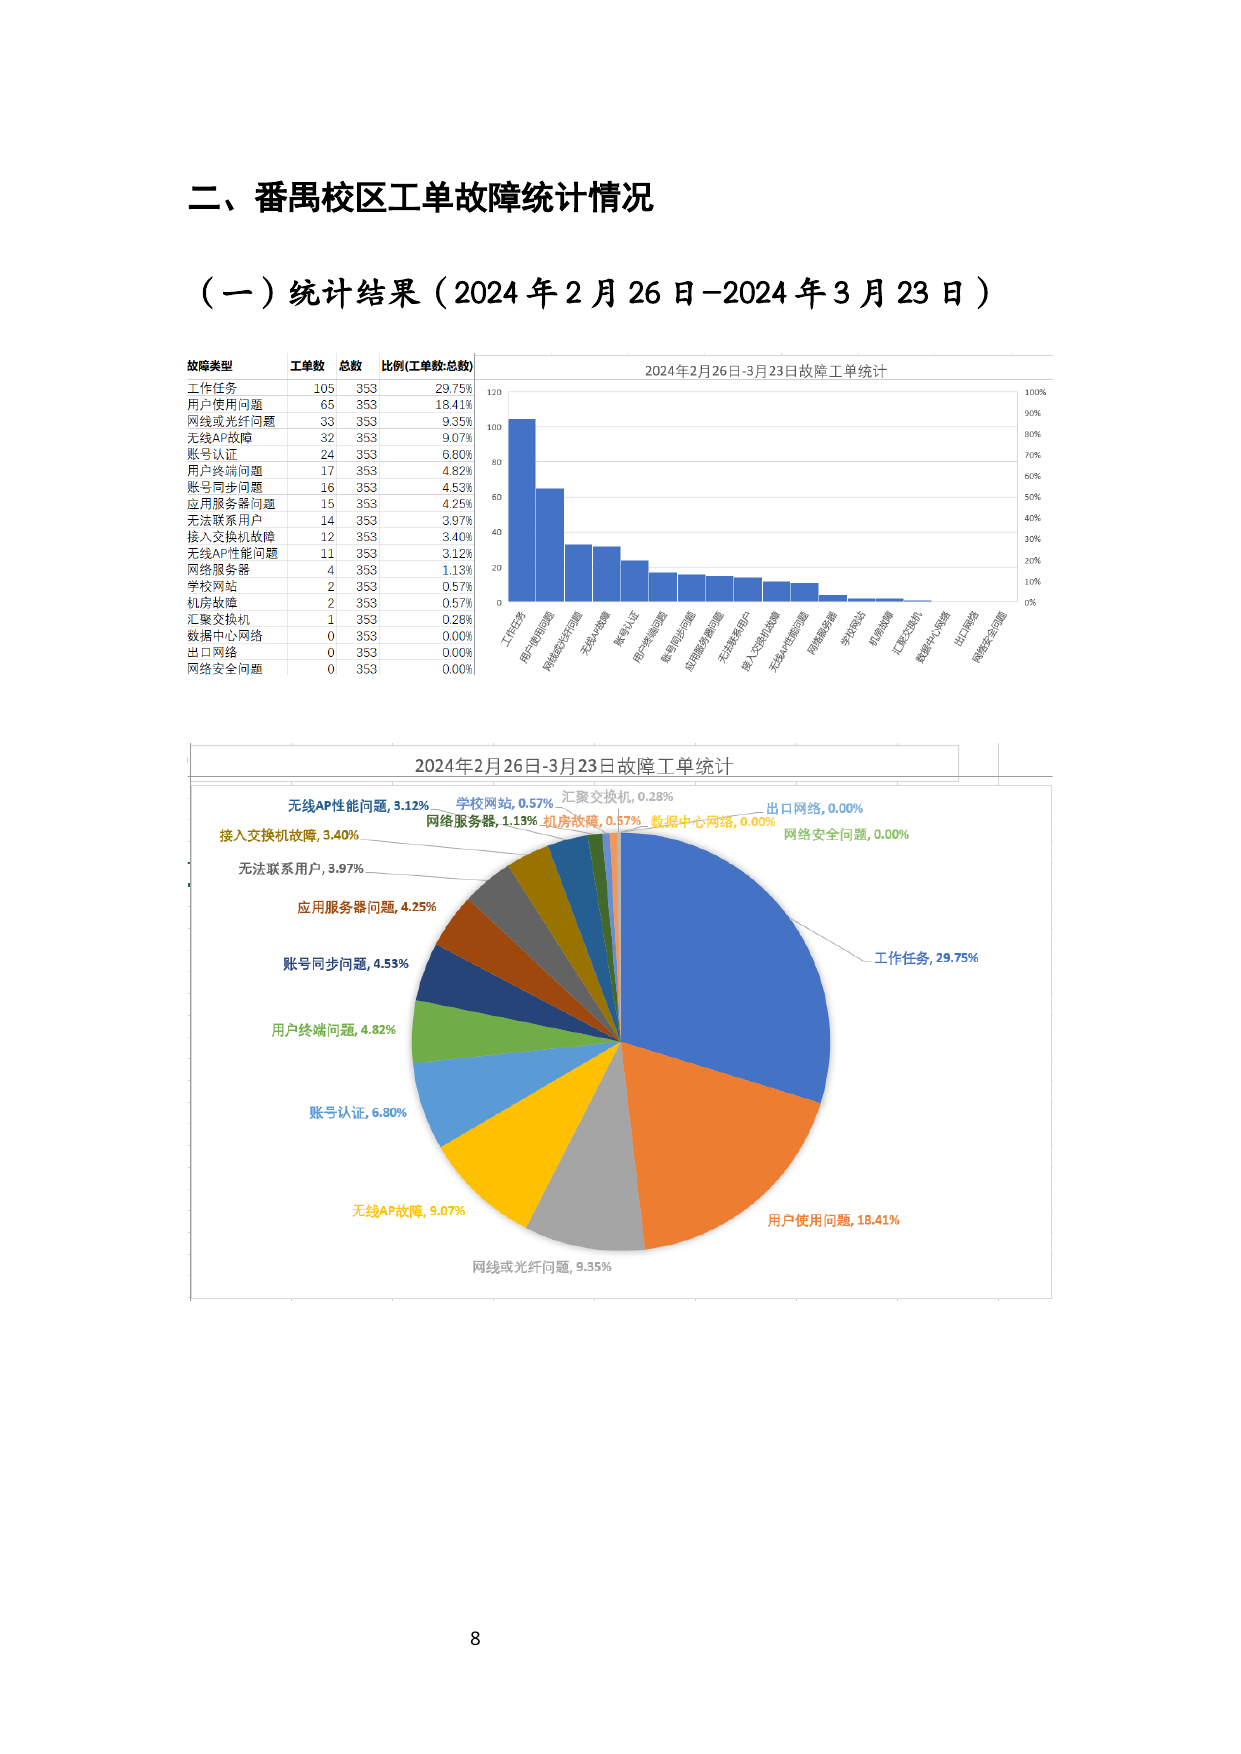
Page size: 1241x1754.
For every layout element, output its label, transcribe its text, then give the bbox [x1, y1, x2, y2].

picture [187, 353, 1053, 675]
subtitle 二、番禺校区工单故障统计情况 [187, 162, 1053, 227]
picture [187, 743, 1053, 1301]
subtitle （一）统计结果（2024年2月26日-2024年3月23日） [187, 261, 1053, 326]
